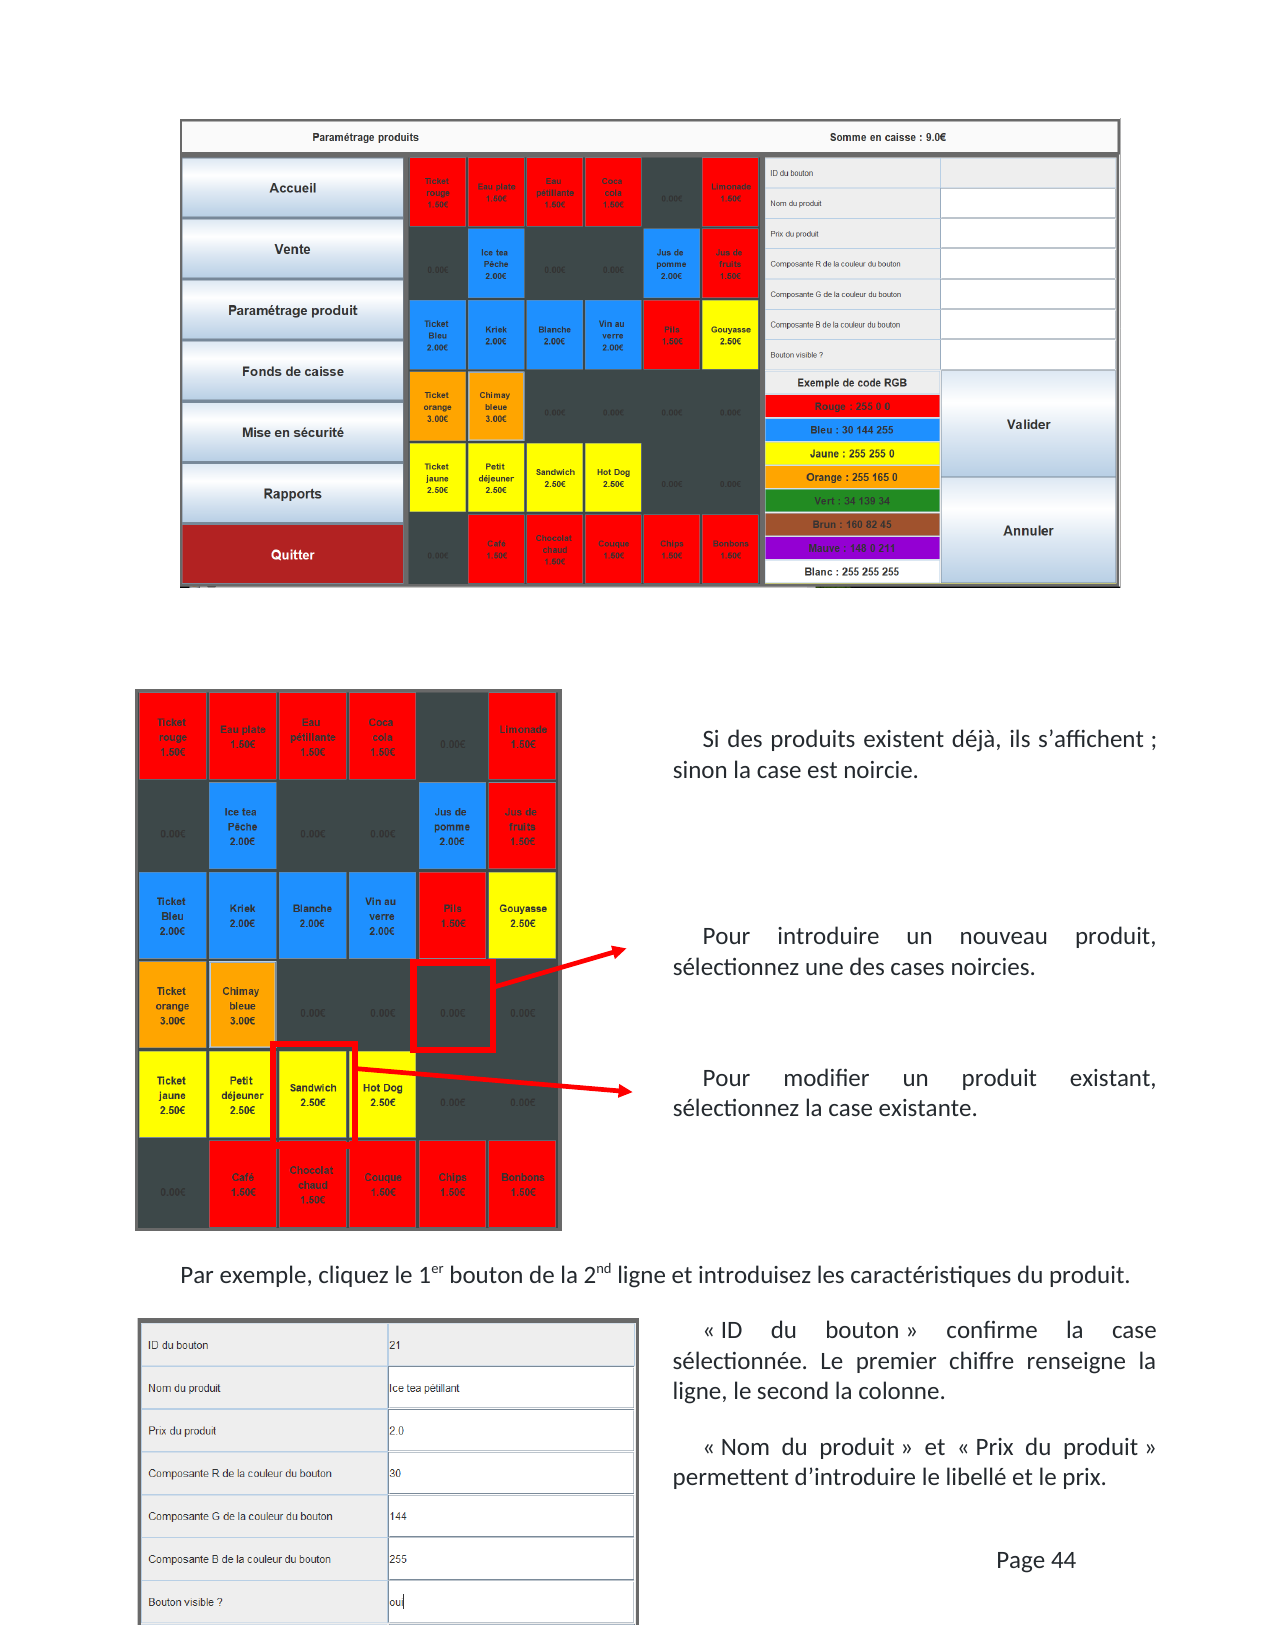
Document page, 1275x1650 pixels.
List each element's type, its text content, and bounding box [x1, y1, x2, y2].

text Pour modifier un produit existant, sélectionnez la case existante. [562, 1062, 1157, 1123]
text Si des produits existent déjà, ils s’affichent ; sinon la case est noircie. [562, 723, 1157, 784]
picture [417, 966, 490, 1047]
text « Nom du produit » et « Prix du produit » permettent d’introduire le libellé et le prix. [639, 1431, 1157, 1492]
picture [137, 1318, 639, 1625]
picture [180, 118, 1121, 588]
text « ID du bouton » confirme la case sélectionnée. Le premier chiffre renseigne la ligne, le second la colonne. [151, 1314, 1157, 1406]
text Par exemple, cliquez le 1er bouton de la 2nd ligne et introduisez les caractéristiques du produit. [151, 1259, 1157, 1289]
picture [135, 689, 562, 1231]
text Pour introduire un nouveau produit, sélectionnez une des cases noircies. [562, 920, 1157, 981]
picture [276, 1047, 352, 1142]
